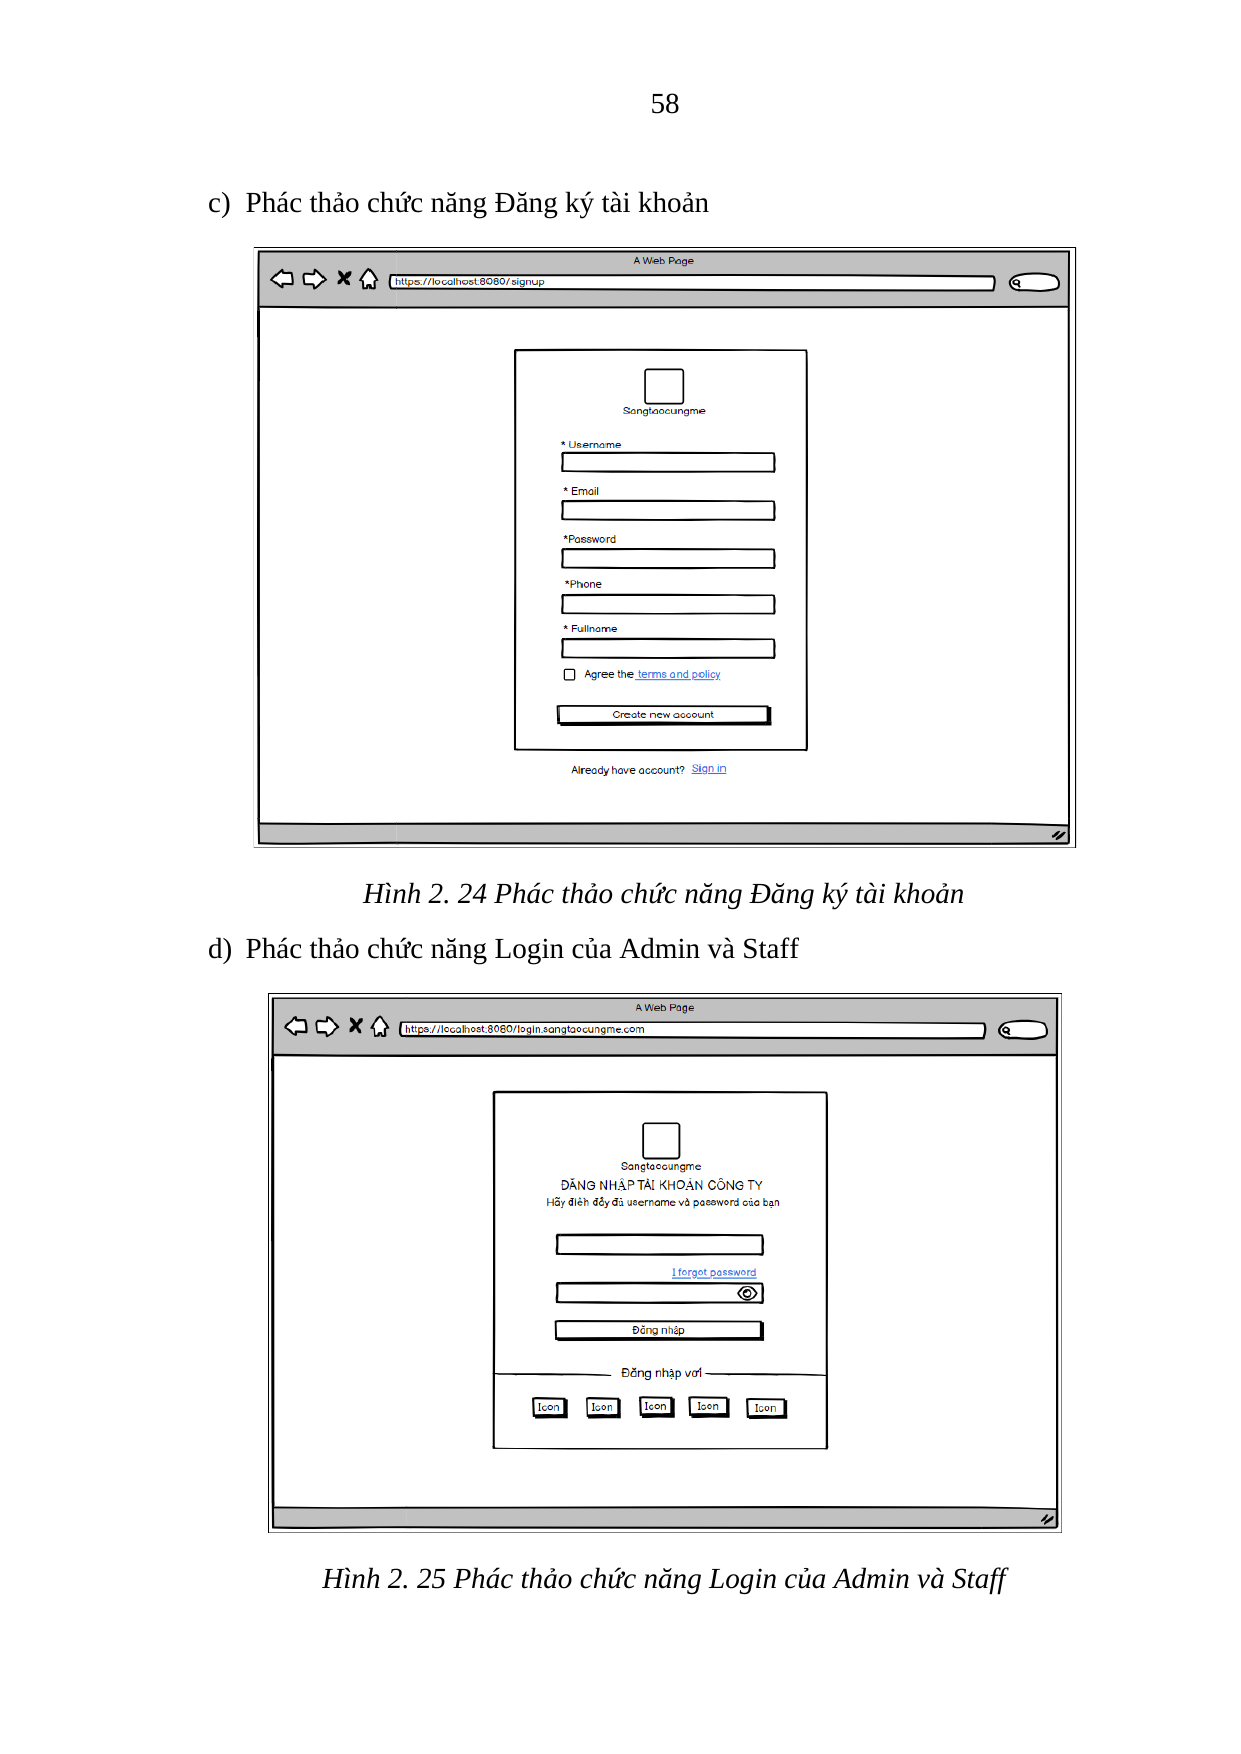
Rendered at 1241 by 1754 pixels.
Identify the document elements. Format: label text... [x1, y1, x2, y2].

picture [268, 993, 1062, 1533]
list Phác thảo chức năng Đăng ký tài khoản [208, 185, 1122, 218]
picture [253, 247, 1077, 848]
text Hình 2. 24 Phác thảo chức năng Đăng ký tài khoản [207, 877, 1122, 910]
list Phác thảo chức năng Login của Admin và Staff [208, 931, 1122, 964]
text Hình 2. 25 Phác thảo chức năng Login của Admin và Staff [207, 1561, 1122, 1595]
